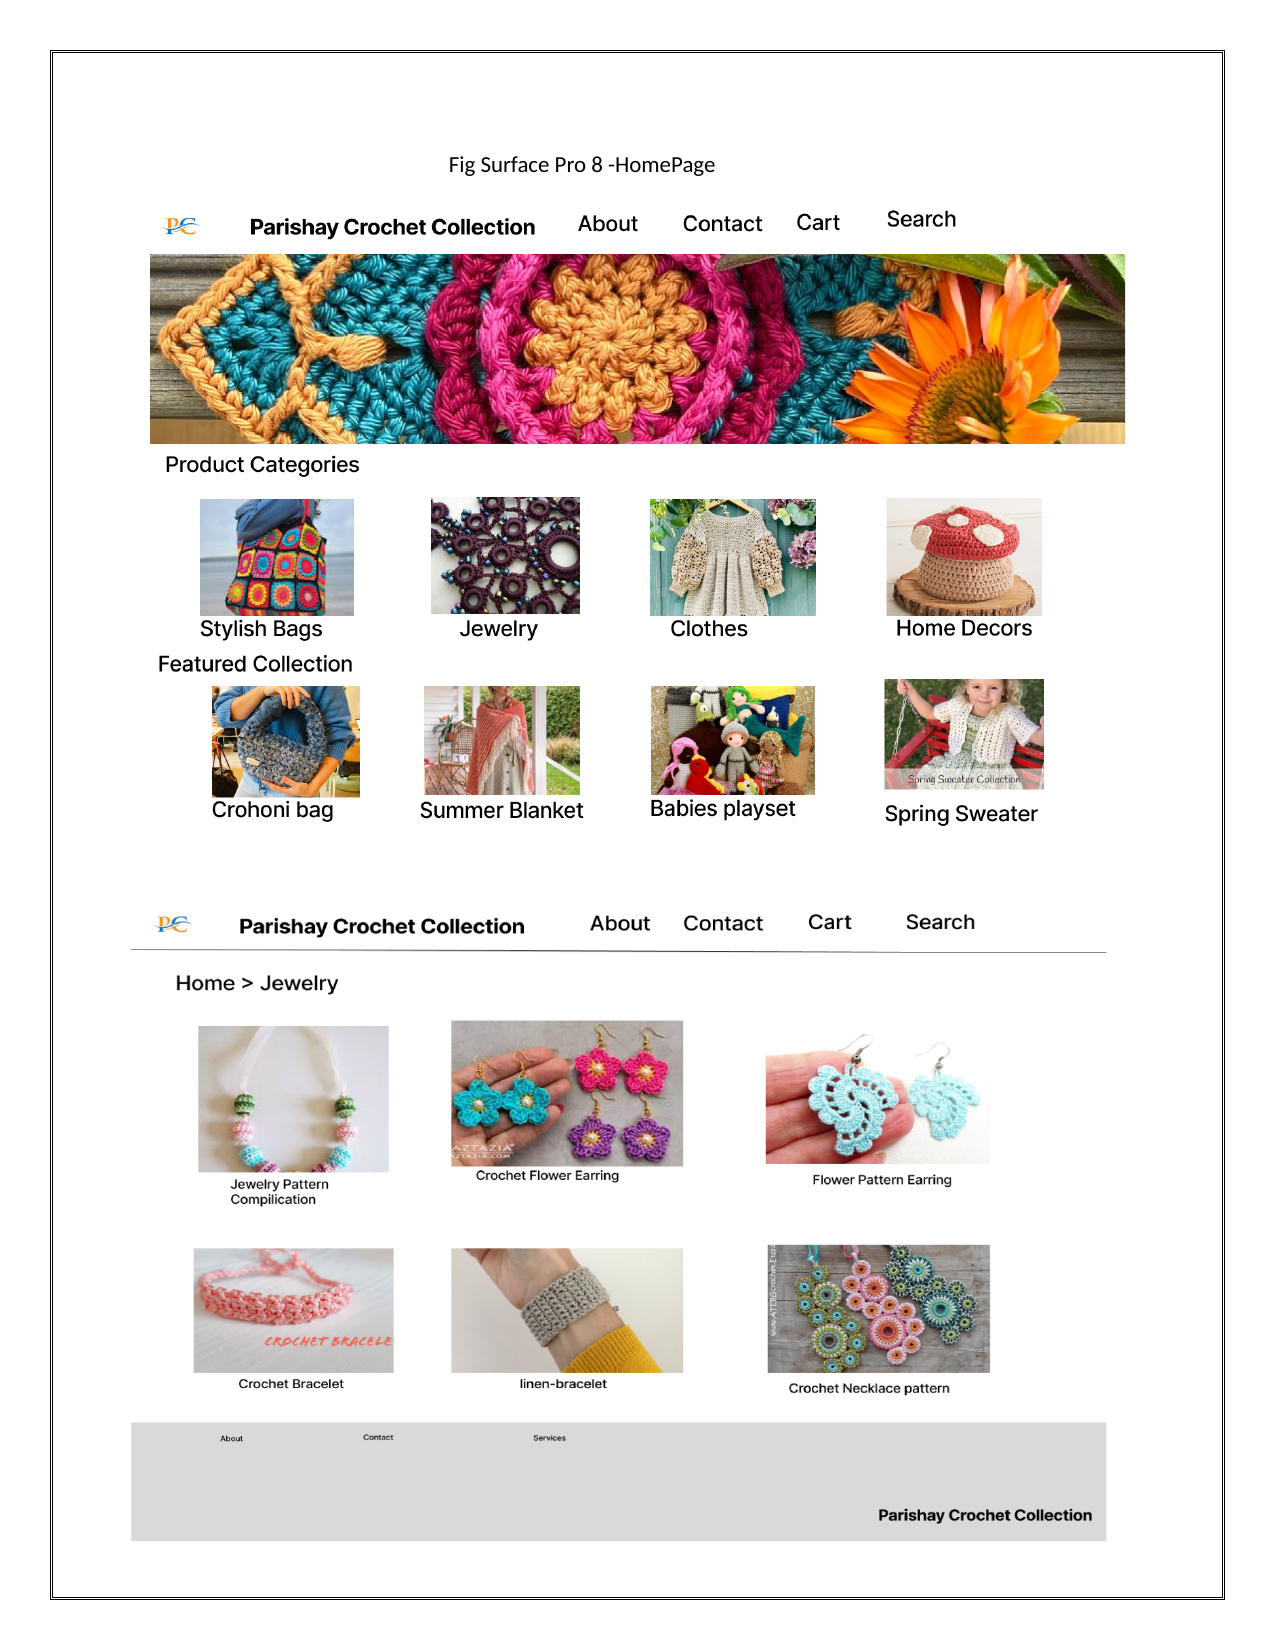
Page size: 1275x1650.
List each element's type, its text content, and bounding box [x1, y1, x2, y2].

text Fig Surface Pro 8 -HomePage [150, 150, 1125, 178]
picture [131, 896, 1107, 1541]
picture [150, 197, 1125, 848]
